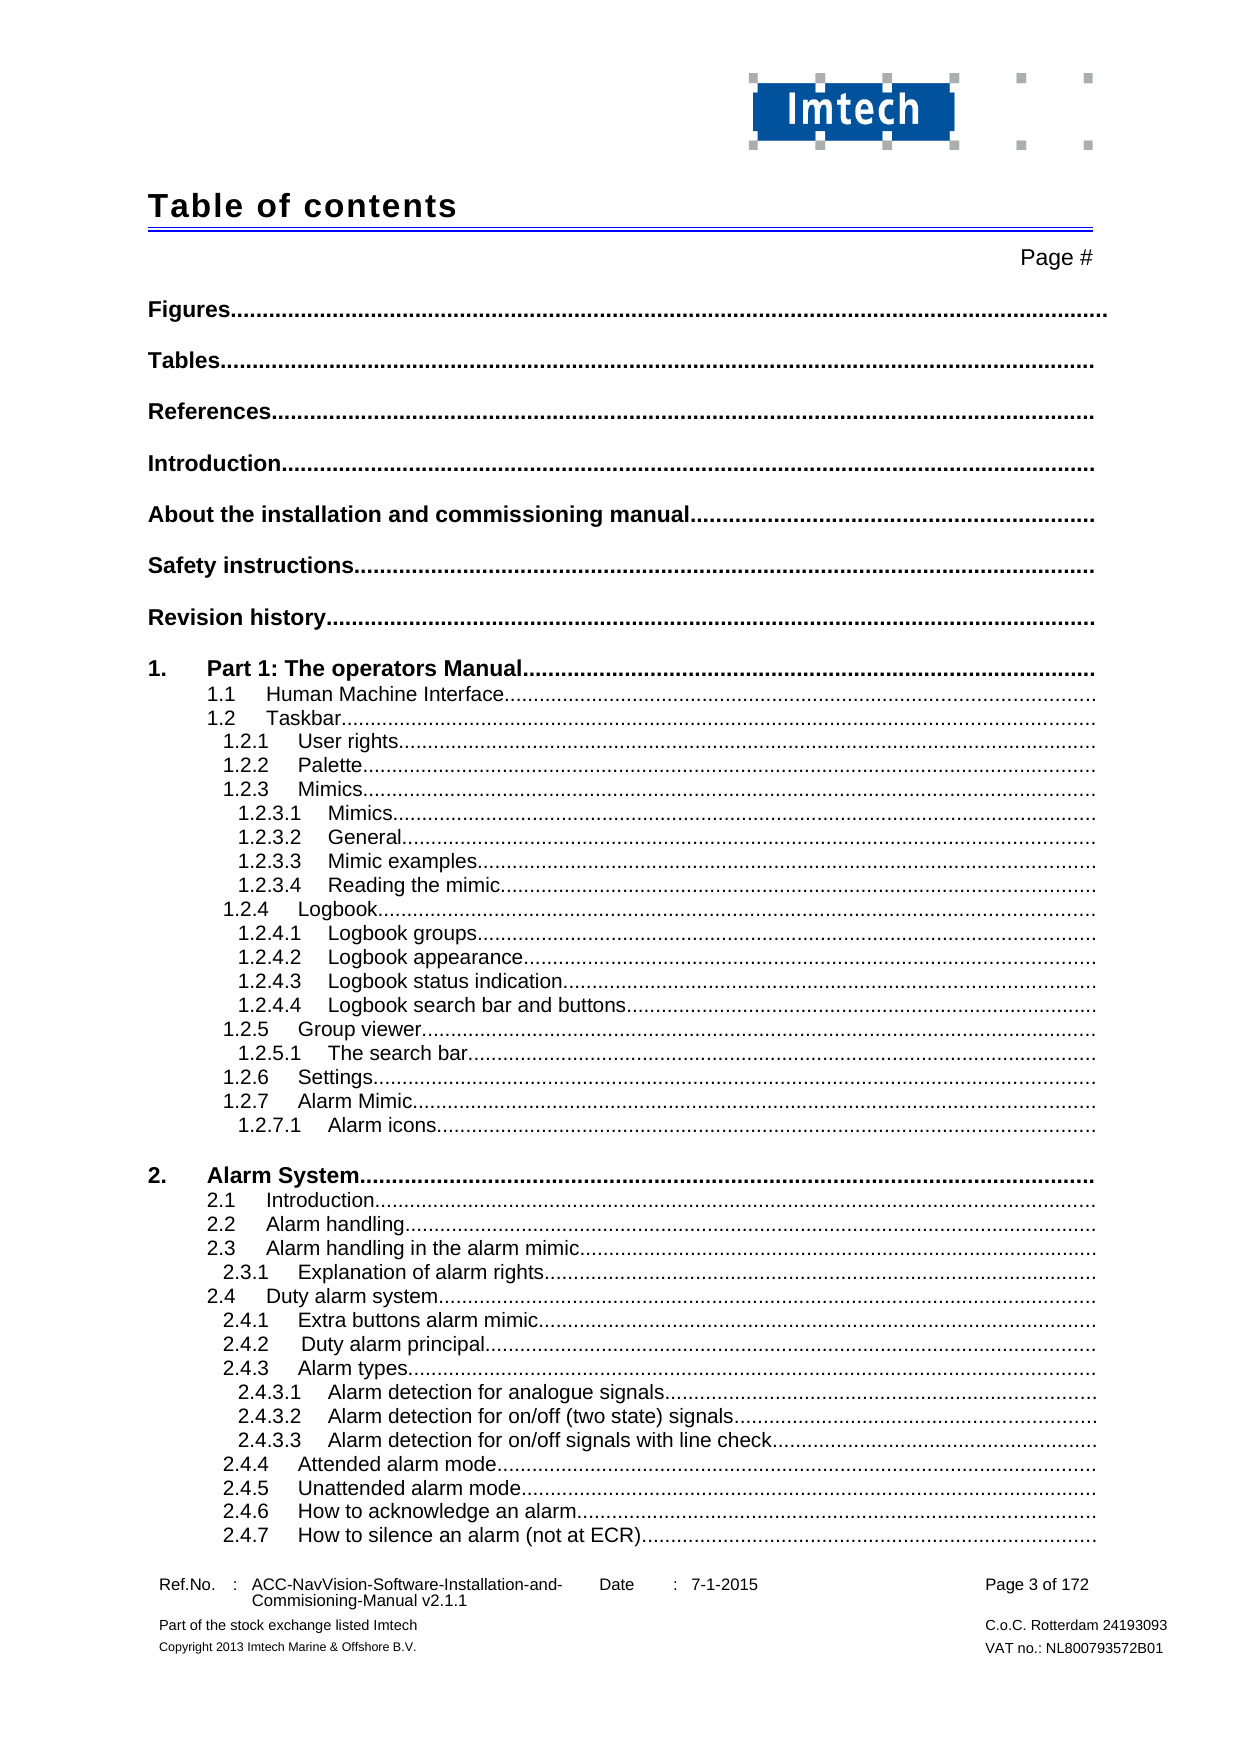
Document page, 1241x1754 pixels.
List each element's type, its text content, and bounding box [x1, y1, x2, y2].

text 1.2.6 Settings 28 [223, 1065, 1034, 1089]
text 1.2.5 Group viewer 26 [223, 1017, 1034, 1041]
text 2.4.1 Extra buttons alarm mimic 39 [223, 1308, 1034, 1332]
text 1.2.5.1 The search bar 27 [238, 1041, 1034, 1065]
text 2.2 Alarm handling 33 [207, 1212, 1034, 1236]
text 1.2.4.4 Logbook search bar and buttons 24 [238, 993, 1034, 1017]
text 1.2.3.2 General 19 [238, 825, 1034, 849]
text 2.4.3 Alarm types 42 [223, 1356, 1034, 1379]
text 2.3 Alarm handling in the alarm mimic 35 [207, 1236, 1034, 1260]
text 2.4.6 How to acknowledge an alarm 44 [223, 1499, 1034, 1523]
text 1.2.4.2 Logbook appearance 23 [238, 945, 1034, 969]
text Revision history 15 [148, 604, 1034, 630]
text 1.2.7.1 Alarm icons 30 [238, 1113, 1034, 1137]
text 2.4.3.1 Alarm detection for analogue signals 42 [238, 1379, 1034, 1403]
text 1.1 Human Machine Interface 16 [207, 681, 1034, 705]
text 1. Part 1: The operators Manual 16 [148, 655, 1034, 681]
text 2.4.7 How to silence an alarm (not at ECR) 44 [223, 1523, 1034, 1547]
text 2.4.5 Unattended alarm mode 43 [223, 1475, 1034, 1499]
picture [748, 73, 1093, 150]
text 2.4.3.3 Alarm detection for on/off signals with line check 43 [238, 1427, 1034, 1451]
text 1.2.4.1 Logbook groups 22 [238, 921, 1034, 945]
text Page # [148, 244, 1093, 271]
text Safety instructions 15 [148, 552, 1034, 579]
text 1.2.2 Palette 18 [223, 753, 1034, 777]
text 1.2.4 Logbook 22 [223, 897, 1034, 921]
text 1.2.1 User rights 17 [223, 729, 1034, 753]
text 2.4 Duty alarm system 36 [207, 1284, 1034, 1308]
text Tables 10 [148, 347, 1034, 373]
text Introduction 13 [148, 449, 1034, 476]
text 2.1 Introduction 33 [207, 1188, 1034, 1212]
text 2.4.4 Attended alarm mode 43 [223, 1451, 1034, 1475]
title Table of contents [148, 175, 1093, 227]
text 2.4.3.2 Alarm detection for on/off (two state) signals 42 [238, 1403, 1034, 1427]
text References 12 [148, 398, 1034, 424]
text 2.4.2 Duty alarm principal 42 [223, 1332, 1034, 1356]
text About the installation and commissioning manual 13 [148, 501, 1034, 527]
text 2.3.1 Explanation of alarm rights 35 [223, 1260, 1034, 1284]
text 1.2.3.4 Reading the mimic 20 [238, 873, 1034, 897]
text 1.2.3.1 Mimics 19 [238, 801, 1034, 825]
text 1.2.3 Mimics 18 [223, 777, 1034, 801]
text 1.2.7 Alarm Mimic 29 [223, 1089, 1034, 1113]
text 1.2 Taskbar 16 [207, 705, 1034, 729]
text 1.2.3.3 Mimic examples 19 [238, 849, 1034, 873]
text 2. Alarm System 33 [148, 1162, 1034, 1188]
text Figures 7 [148, 296, 1034, 322]
text 1.2.4.3 Logbook status indication 23 [238, 969, 1034, 993]
